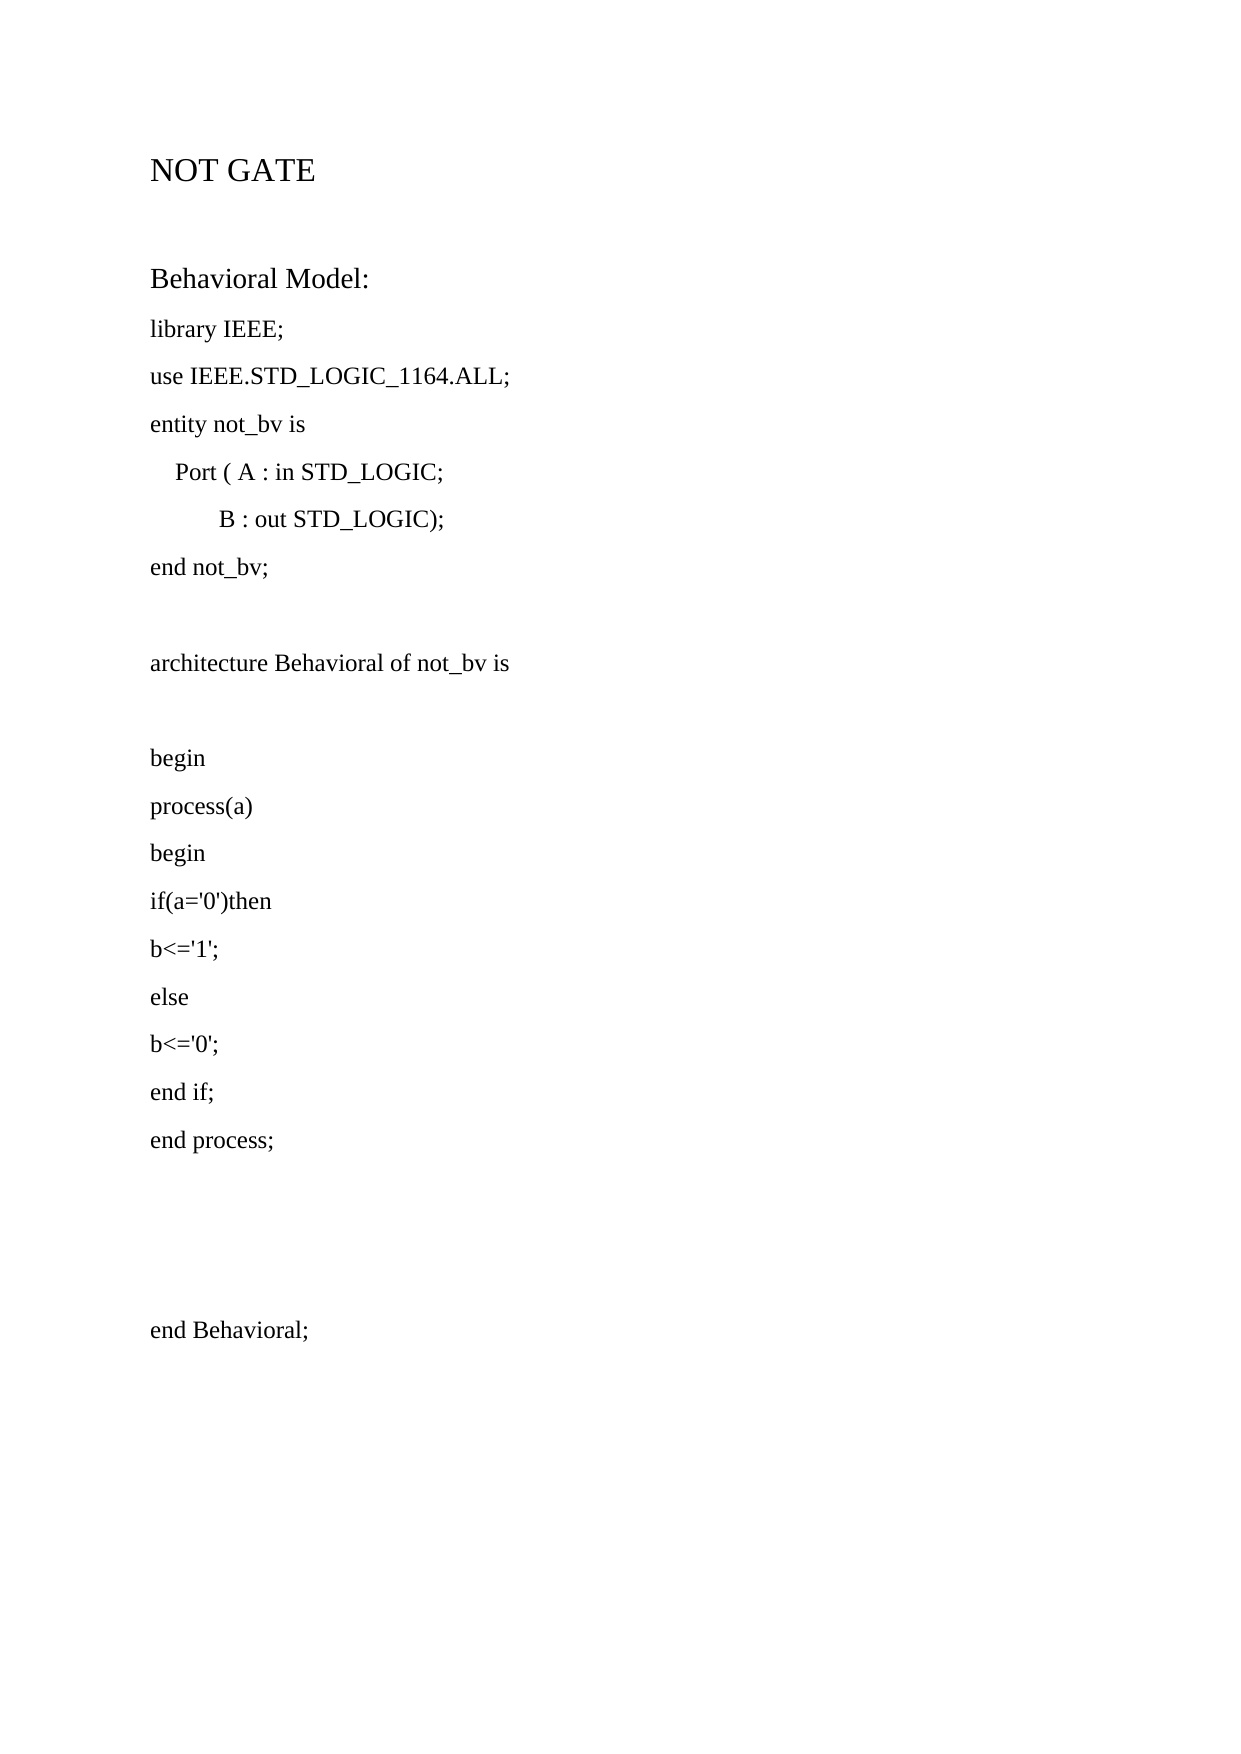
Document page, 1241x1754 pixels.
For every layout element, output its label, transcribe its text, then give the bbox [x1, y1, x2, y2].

text B : out STD_LOGIC); [150, 504, 1090, 533]
text else [150, 982, 1090, 1010]
text process(a) [150, 791, 1090, 819]
text end process; [150, 1125, 1090, 1153]
text end Behavioral; [150, 1316, 1090, 1344]
text b<='1'; [150, 934, 1090, 963]
text library IEEE; [150, 314, 1090, 342]
text entity not_bv is [150, 409, 1090, 438]
text NOT GATE [150, 150, 1090, 188]
text architecture Behavioral of not_bv is [150, 648, 1090, 676]
text end not_bv; [150, 552, 1090, 581]
text b<='0'; [150, 1029, 1090, 1058]
text use IEEE.STD_LOGIC_1164.ALL; [150, 361, 1090, 390]
text begin [150, 743, 1090, 772]
text begin [150, 838, 1090, 867]
text if(a='0')then [150, 886, 1090, 915]
text end if; [150, 1077, 1090, 1106]
text Port ( A : in STD_LOGIC; [150, 457, 1090, 486]
text Behavioral Model: [150, 261, 1090, 294]
